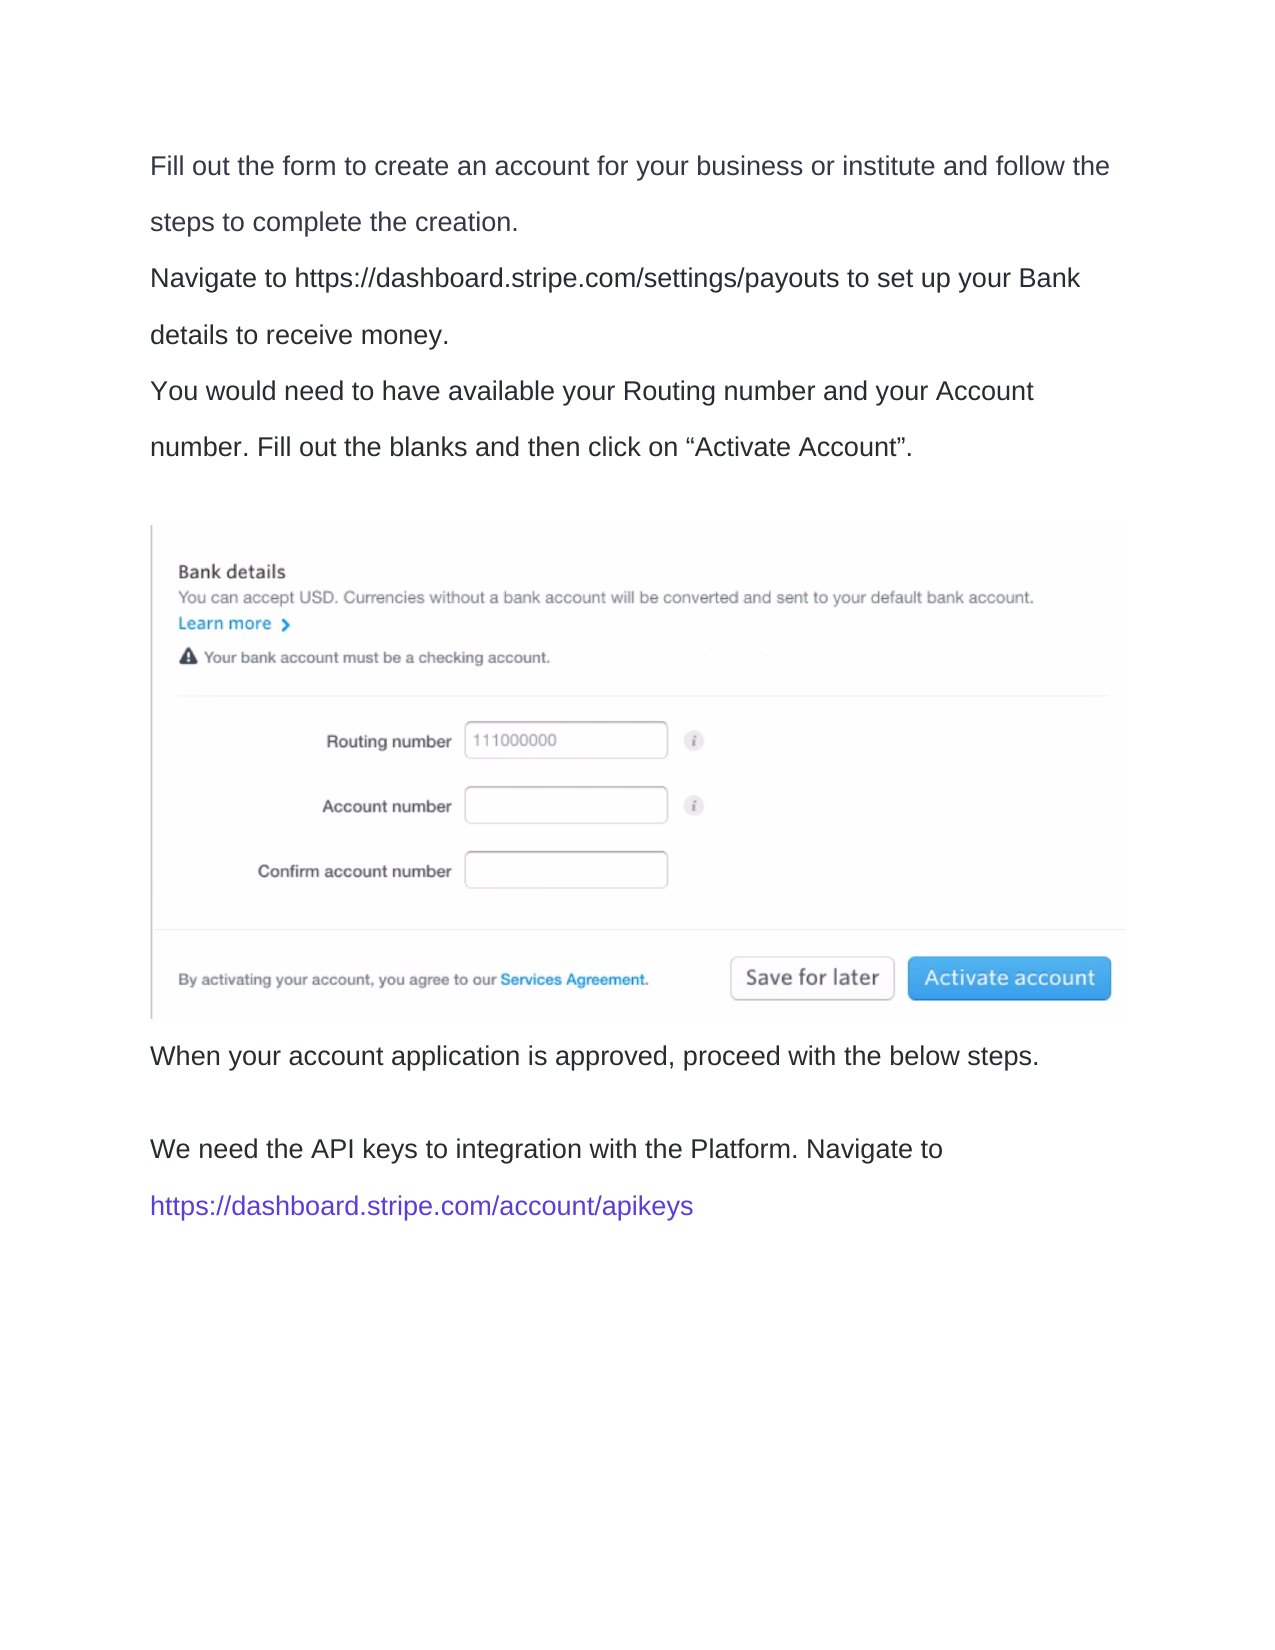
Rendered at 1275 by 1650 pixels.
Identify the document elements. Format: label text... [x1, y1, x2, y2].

text You would need to have available your Routing number and your Account number. Fill out the blanks and then click on “Activate Account”. [150, 375, 1125, 462]
text We need the API keys to integration with the Platform. Navigate to https://dashboard.stripe.com/account/apikeys [150, 1133, 1125, 1221]
text Fill out the form to create an account for your business or institute and follow the steps to complete the creation. [150, 150, 1125, 237]
text When your account application is approved, proceed with the below steps. [150, 1040, 1125, 1071]
text Navigate to https://dashboard.stripe.com/settings/payouts to set up your Bank details to receive money. [150, 262, 1125, 350]
picture [150, 525, 1125, 1019]
